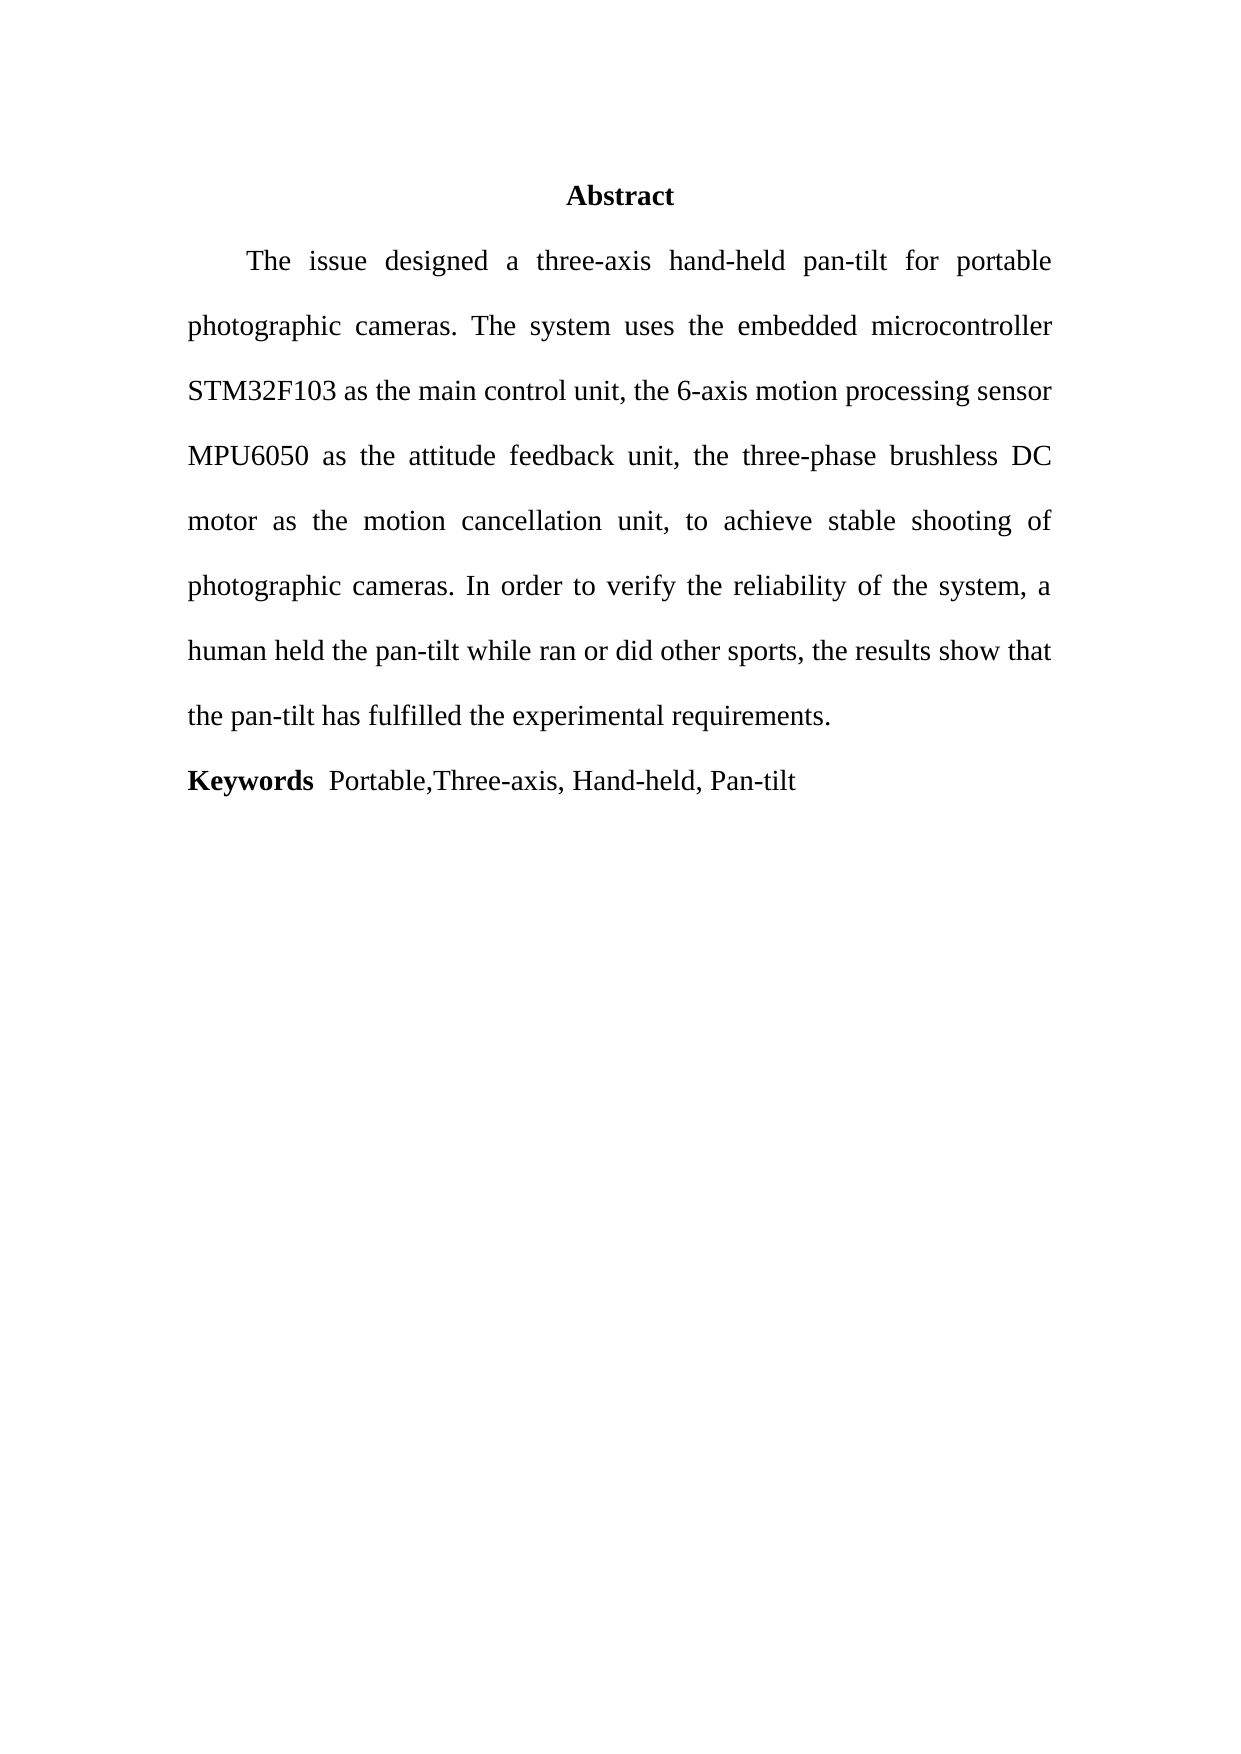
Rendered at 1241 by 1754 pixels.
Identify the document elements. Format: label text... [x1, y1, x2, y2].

text Keywords Portable,Three-axis, Hand-held, Pan-tilt [187, 747, 1053, 812]
text Abstract [187, 162, 1053, 227]
text The issue designed a three-axis hand-held pan-tilt for portable photographic cameras. The system uses the embedded microcontroller STM32F103 as the main control unit, the 6-axis motion processing sensor MPU6050 as the attitude feedback unit, the three-phase brushless DC motor as the motion cancellation unit, to achieve stable shooting of photographic cameras. In order to verify the reliability of the system, a human held the pan-tilt while ran or did other sports, the results show that the pan-tilt has fulfilled the experimental requirements. [187, 227, 1053, 747]
